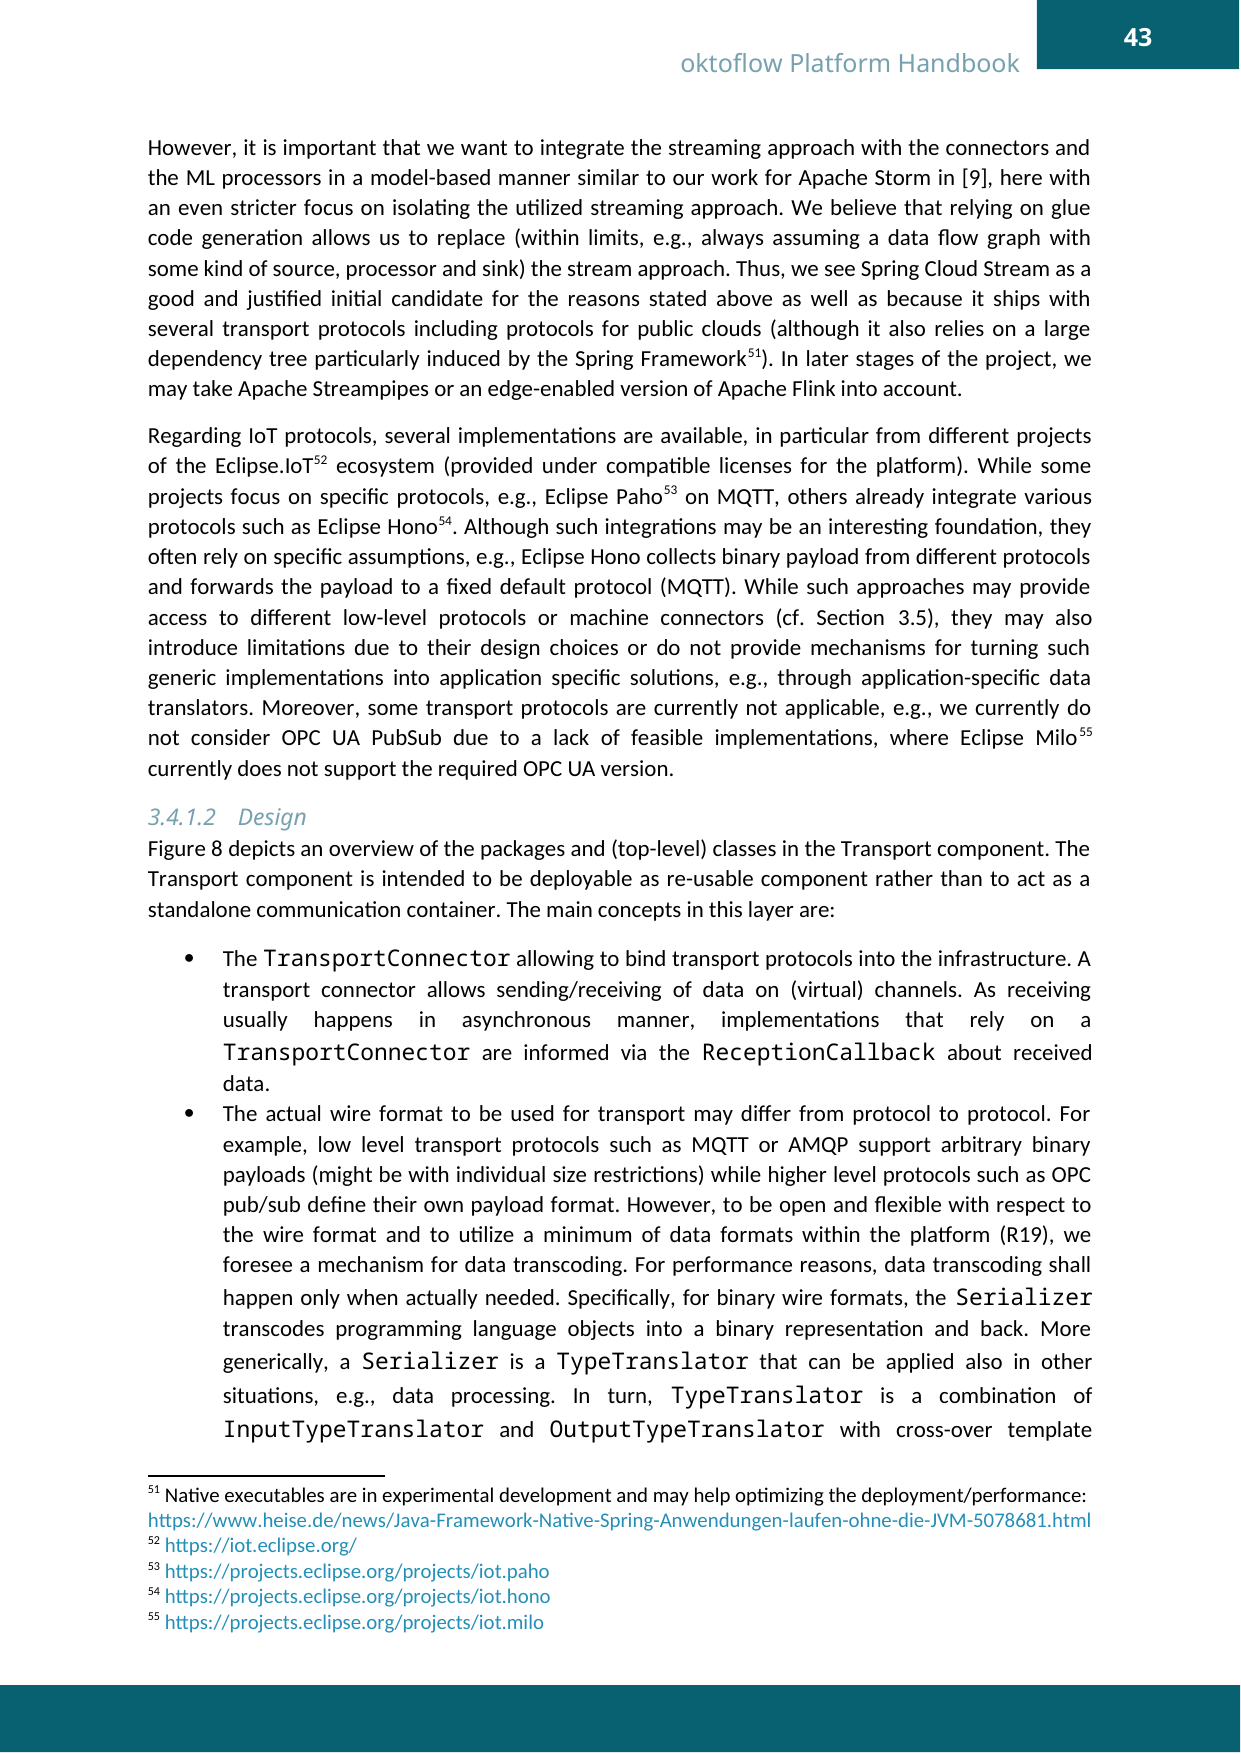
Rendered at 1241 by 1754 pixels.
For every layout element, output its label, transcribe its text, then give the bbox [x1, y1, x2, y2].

text Regarding IoT protocols, several implementations are available, in particular from different projects of the Eclipse.IoT ecosystem (provided under compatible licenses for the platform). While some projects focus on specific protocols, e.g., Eclipse Paho on MQTT, others already integrate various protocols such as Eclipse Hono. Although such integrations may be an interesting foundation, they often rely on specific assumptions, e.g., Eclipse Hono collects binary payload from different protocols and forwards the payload to a fixed default protocol (MQTT). While such approaches may provide access to different low-level protocols or machine connectors (cf. Section 3.5), they may also introduce limitations due to their design choices or do not provide mechanisms for turning such generic implementations into application specific solutions, e.g., through application-specific data translators. Moreover, some transport protocols are currently not applicable, e.g., we currently do not consider OPC UA PubSub due to a lack of feasible implementations, where Eclipse Milo currently does not support the required OPC UA version. [148, 421, 1093, 782]
text Figure 8 depicts an overview of the packages and (top-level) classes in the Transport component. The Transport component is intended to be deployable as re-usable component rather than to act as a standalone communication container. The main concepts in this layer are: [148, 834, 1093, 923]
subtitle Design [148, 801, 1093, 832]
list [185, 1099, 1093, 1444]
list The TransportConnector allowing to bind transport protocols into the infrastructure. A transport connector allows sending/receiving of data on (virtual) channels. As receiving usually happens in asynchronous manner, implementations that rely on a TransportConnector are informed via the ReceptionCallback about received data. [185, 942, 1093, 1097]
text However, it is important that we want to integrate the streaming approach with the connectors and the ML processors in a model-based manner similar to our work for Apache Storm in [9], here with an even stricter focus on isolating the utilized streaming approach. We believe that relying on glue code generation allows us to replace (within limits, e.g., always assuming a data flow graph with some kind of source, processor and sink) the stream approach. Thus, we see Spring Cloud Stream as a good and justified initial candidate for the reasons stated above as well as because it ships with several transport protocols including protocols for public clouds (although it also relies on a large dependency tree particularly induced by the Spring Framework). In later stages of the project, we may take Apache Streampipes or an edge-enabled version of Apache Flink into account. [148, 133, 1093, 403]
